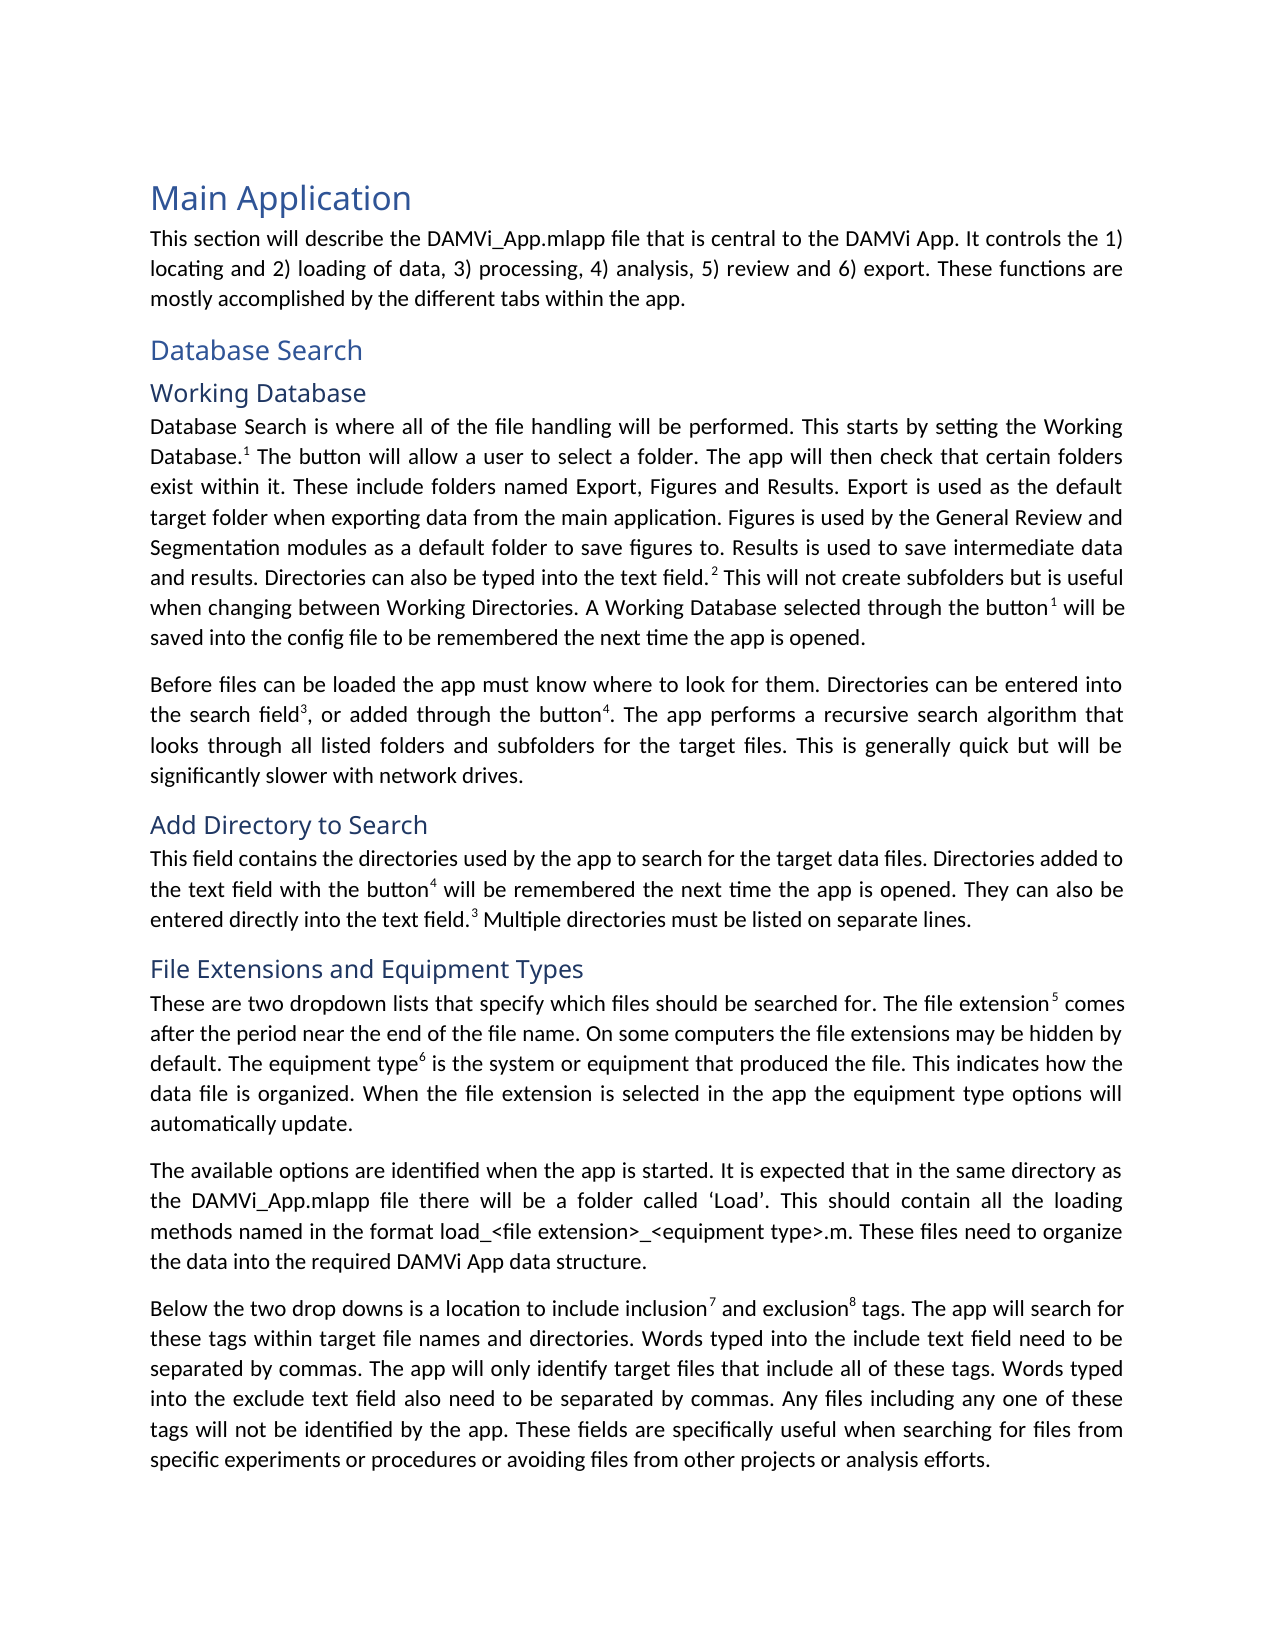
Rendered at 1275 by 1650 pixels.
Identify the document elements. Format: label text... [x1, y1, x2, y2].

text Before files can be loaded the app must know where to look for them. Directories can be entered into the search field3, or added through the button4. The app performs a recursive search algorithm that looks through all listed folders and subfolders for the target files. This is generally quick but will be significantly slower with network drives. [150, 670, 1125, 789]
subtitle Main Application [150, 175, 1125, 220]
text These are two dropdown lists that specify which files should be searched for. The file extension5 comes after the period near the end of the file name. On some computers the file extensions may be hidden by default. The equipment type6 is the system or equipment that produced the file. This indicates how the data file is organized. When the file extension is selected in the app the equipment type options will automatically update. [150, 989, 1125, 1137]
subtitle File Extensions and Equipment Types [150, 952, 1125, 986]
subtitle Add Directory to Search [150, 808, 1125, 842]
text This section will describe the DAMVi_App.mlapp file that is central to the DAMVi App. It controls the 1) locating and 2) loading of data, 3) processing, 4) analysis, 5) review and 6) export. These functions are mostly accomplished by the different tabs within the app. [150, 224, 1125, 312]
text Database Search is where all of the file handling will be performed. This starts by setting the Working Database.1 The button will allow a user to select a folder. The app will then check that certain folders exist within it. These include folders named Export, Figures and Results. Export is used as the default target folder when exporting data from the main application. Figures is used by the General Review and Segmentation modules as a default folder to save figures to. Results is used to save intermediate data and results. Directories can also be typed into the text field.2 This will not create subfolders but is useful when changing between Working Directories. A Working Database selected through the button1 will be saved into the config file to be remembered the next time the app is opened. [150, 412, 1125, 651]
subtitle Database Search [150, 331, 1125, 368]
text Below the two drop downs is a location to include inclusion7 and exclusion8 tags. The app will search for these tags within target file names and directories. Words typed into the include text field need to be separated by commas. The app will only identify target files that include all of these tags. Words typed into the exclude text field also need to be separated by commas. Any files including any one of these tags will not be identified by the app. These fields are specifically useful when searching for files from specific experiments or procedures or avoiding files from other projects or analysis efforts. [150, 1294, 1125, 1473]
text This field contains the directories used by the app to search for the target data files. Directories added to the text field with the button4 will be remembered the next time the app is opened. They can also be entered directly into the text field.3 Multiple directories must be listed on separate lines. [150, 844, 1125, 933]
text The available options are identified when the app is started. It is expected that in the same directory as the DAMVi_App.mlapp file there will be a folder called ‘Load’. This should contain all the loading methods named in the format load_<file extension>_<equipment type>.m. These files need to organize the data into the required DAMVi App data structure. [150, 1156, 1125, 1275]
subtitle Working Database [150, 375, 1125, 409]
